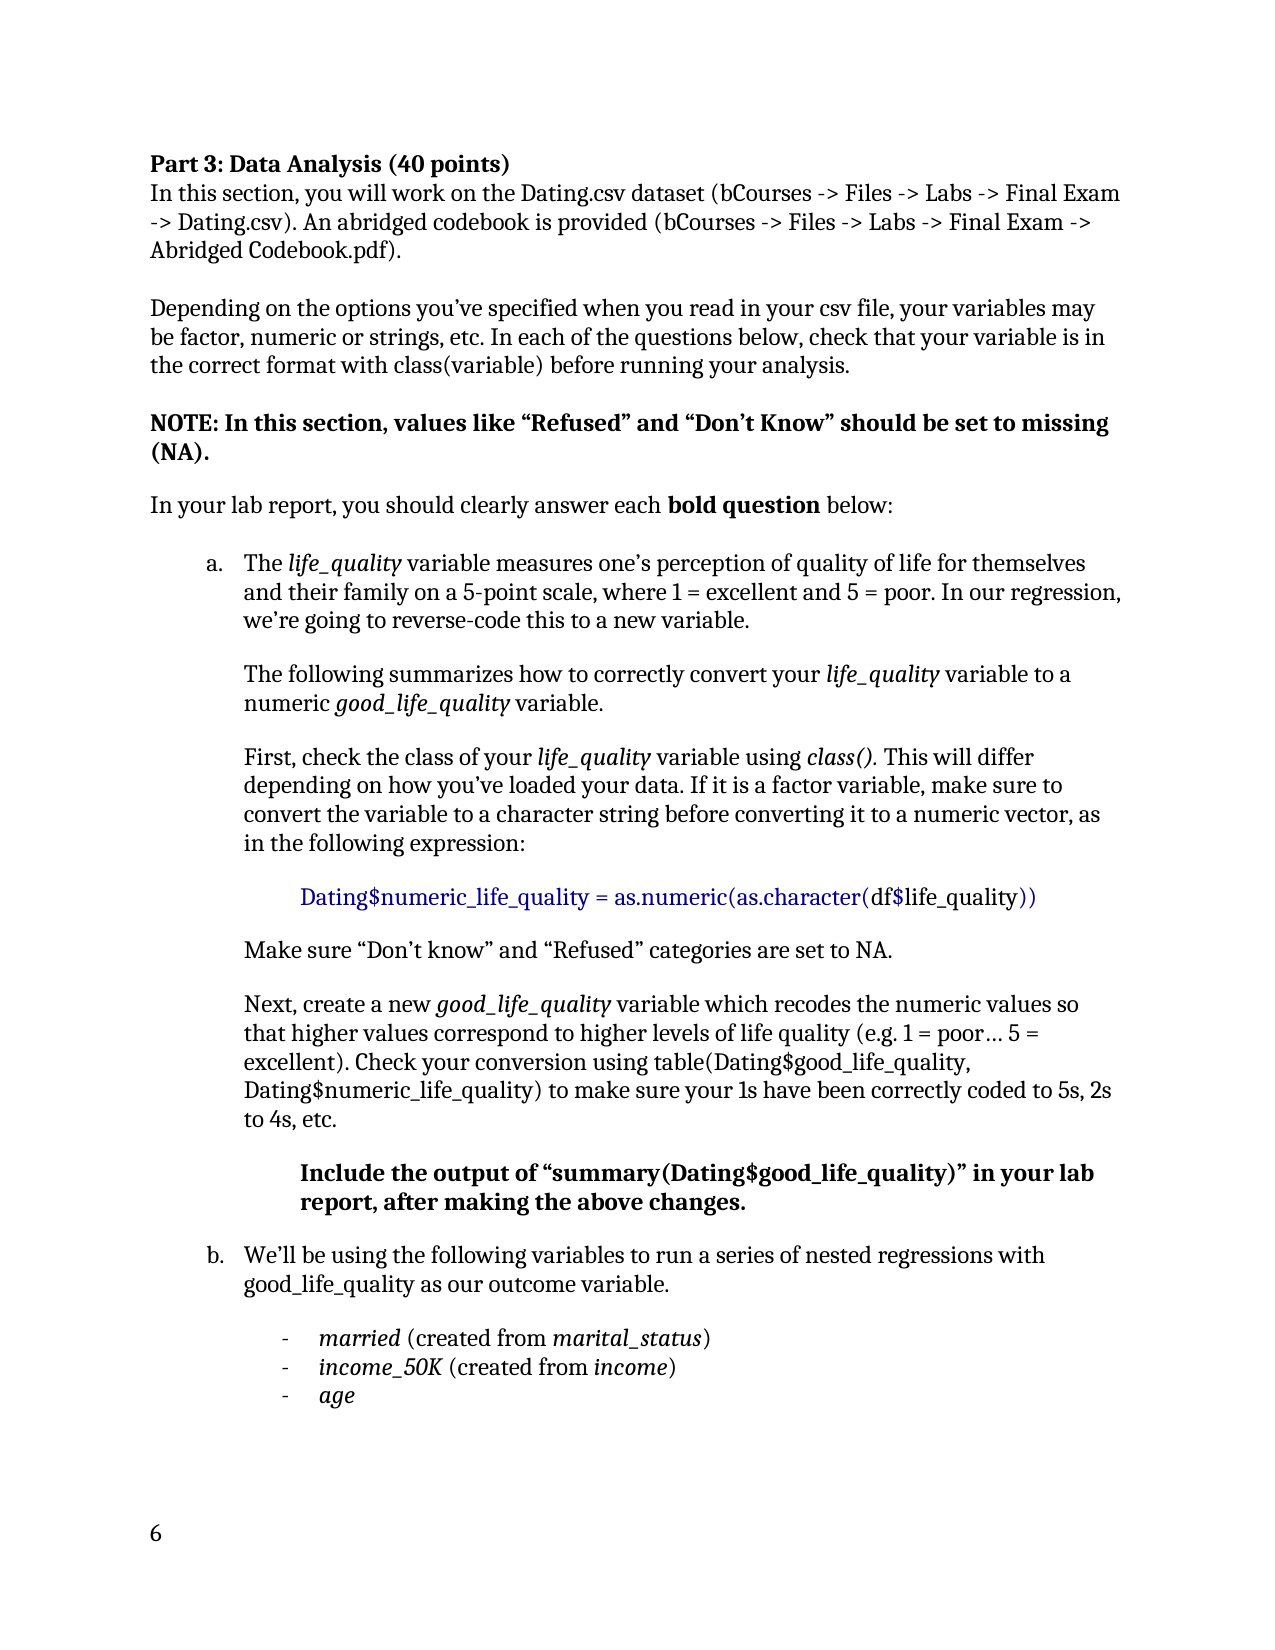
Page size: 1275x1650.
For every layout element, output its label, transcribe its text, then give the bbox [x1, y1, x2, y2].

text Include the output of “summary(Dating$good_life_quality)” in your lab report, after making the above changes. [300, 1159, 1125, 1216]
text First, check the class of your life_quality variable using class(). This will differ depending on how you’ve loaded your data. If it is a factor variable, make sure to convert the variable to a character string before converting it to a numeric vector, as in the following expression: [244, 742, 1125, 857]
text Depending on the options you’ve specified when you read in your csv file, your variables may be factor, numeric or strings, etc. In each of the questions below, check that your variable is in the correct format with class(variable) before running your analysis. [150, 294, 1125, 380]
list Dating$numeric_life_quality = as.numeric(as.character(df$life_quality)) [244, 882, 1125, 911]
list age [281, 1381, 1125, 1410]
text In this section, you will work on the Dating.csv dataset (bCourses -> Files -> Labs -> Final Exam -> Dating.csv). An abridged codebook is provided (bCourses -> Files -> Labs -> Final Exam -> Abridged Codebook.pdf). [150, 179, 1125, 265]
text In your lab report, you should clearly answer each bold question below: [150, 491, 1125, 520]
text NOTE: In this section, values like “Refused” and “Don’t Know” should be set to missing (NA). [150, 409, 1125, 466]
text Part 3: Data Analysis (40 points) [150, 150, 1125, 179]
list The life_quality variable measures one’s perception of quality of life for themselves and their family on a 5-point scale, where 1 = excellent and 5 = poor. In our regression, we’re going to reverse-code this to a new variable. [206, 549, 1125, 635]
list We’ll be using the following variables to run a series of nested regressions with good_life_quality as our outcome variable. [206, 1241, 1125, 1299]
list income_50K (created from income) [281, 1352, 1125, 1381]
text Make sure “Don’t know” and “Refused” categories are set to NA. [150, 936, 1125, 965]
list married (created from marital_status) [281, 1324, 1125, 1352]
text Next, create a new good_life_quality variable which recodes the numeric values so that higher values correspond to higher levels of life quality (e.g. 1 = poor… 5 = excellent). Check your conversion using table(Dating$good_life_quality, Dating$numeric_life_quality) to make sure your 1s have been correctly coded to 5s, 2s to 4s, etc. [244, 990, 1125, 1134]
text The following summarizes how to correctly convert your life_quality variable to a numeric good_life_quality variable. [244, 660, 1125, 717]
